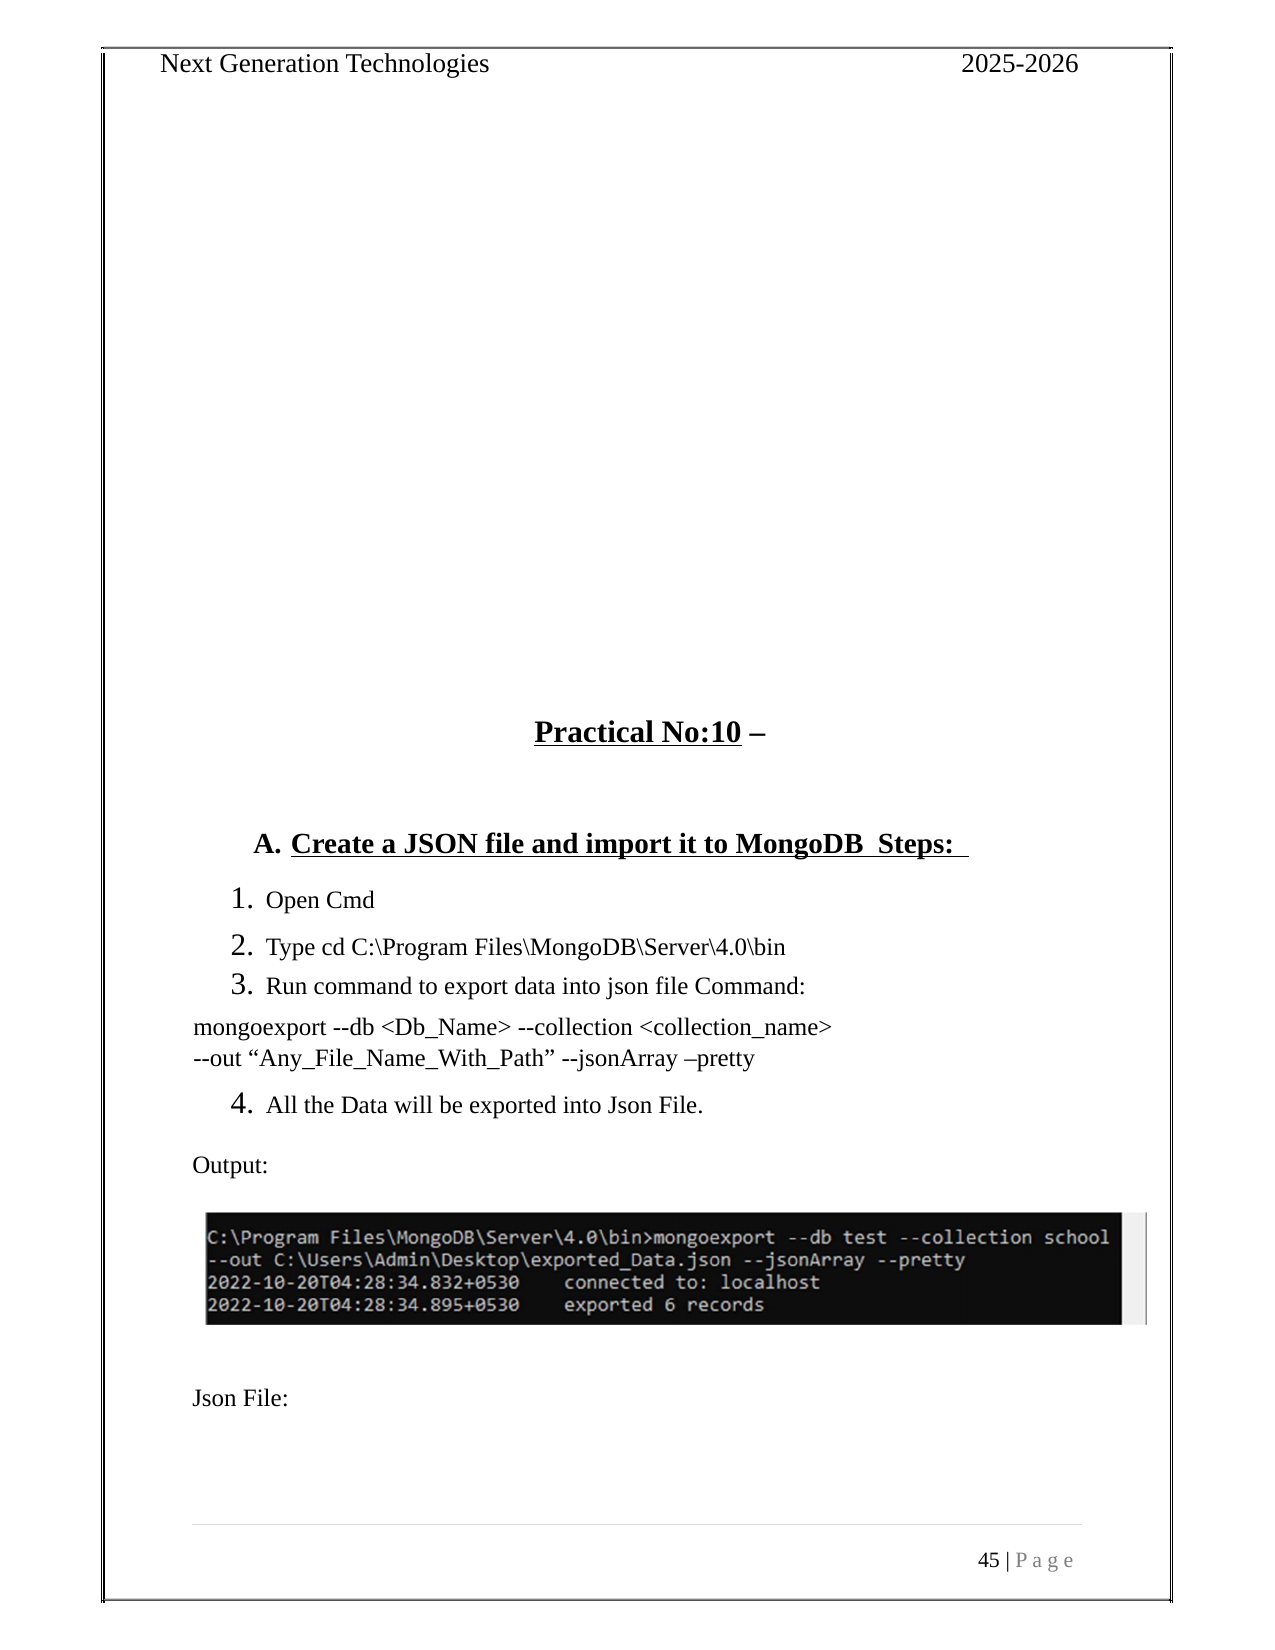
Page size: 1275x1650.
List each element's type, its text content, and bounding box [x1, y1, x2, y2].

text --out “Any_File_Name_With_Path” --jsonArray –pretty [193, 1043, 1068, 1072]
text Output: [192, 1151, 1083, 1179]
list All the Data will be exported into Json File. [230, 1084, 1083, 1121]
text Json File: [192, 1383, 1083, 1412]
list Create a JSON file and import it to MongoDB Steps: [253, 827, 1083, 860]
list Type cd C:\Program Files\MongoDB\Server\4.0\bin [230, 927, 1083, 963]
list Open Cmd [230, 880, 1083, 916]
picture [205, 1212, 1147, 1325]
text Practical No:10 – [192, 713, 1083, 749]
text mongoexport --db <Db_Name> --collection <collection_name> [193, 1012, 1068, 1041]
list Run command to export data into json file Command: [230, 965, 1083, 1001]
